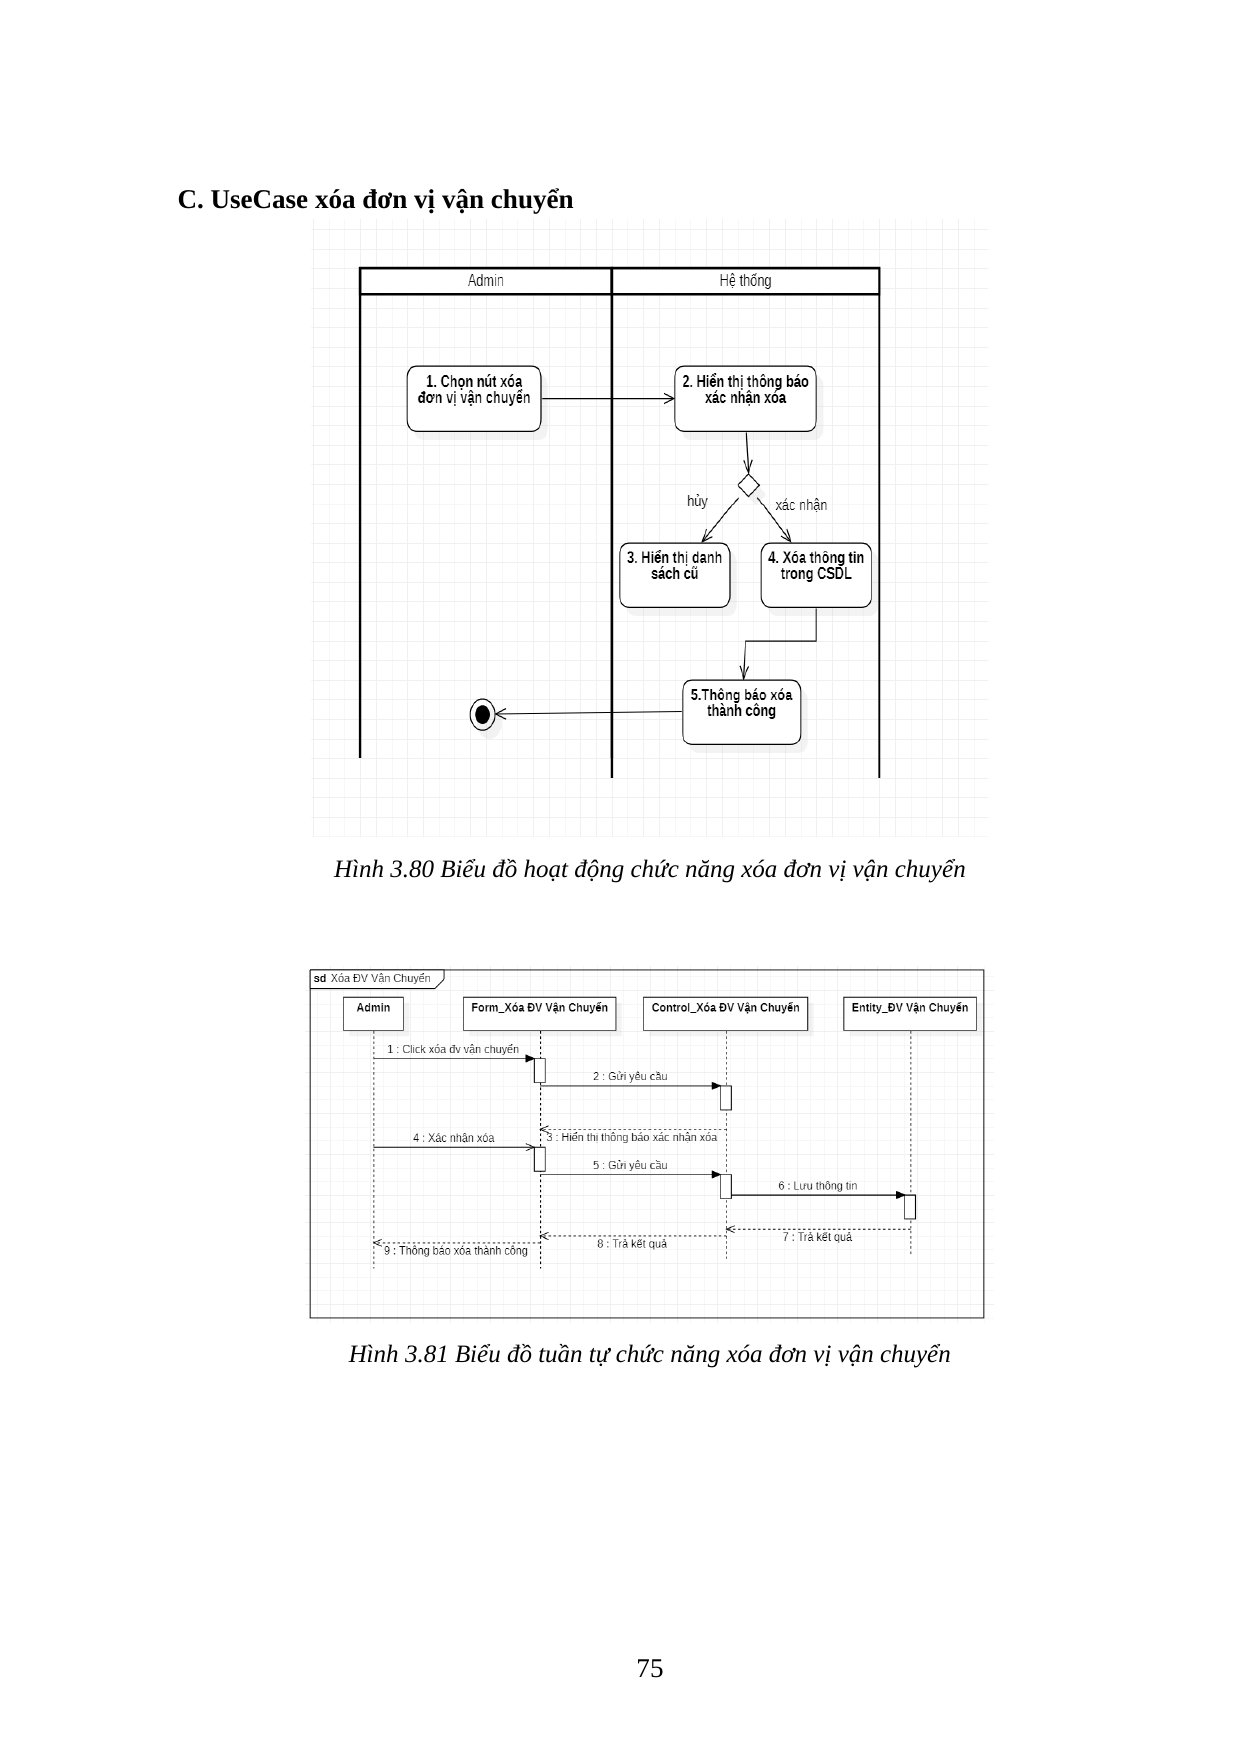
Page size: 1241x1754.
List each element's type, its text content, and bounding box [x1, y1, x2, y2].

picture [305, 966, 994, 1323]
text Hình . Biểu đồ tuần tự chức năng xóa đơn vị vận chuyển [177, 1339, 1122, 1368]
text C. UseCase xóa đơn vị vận chuyển [177, 183, 1122, 214]
text Hình . Biểu đồ hoạt động chức năng xóa đơn vị vận chuyển [177, 854, 1122, 883]
picture [311, 219, 989, 837]
